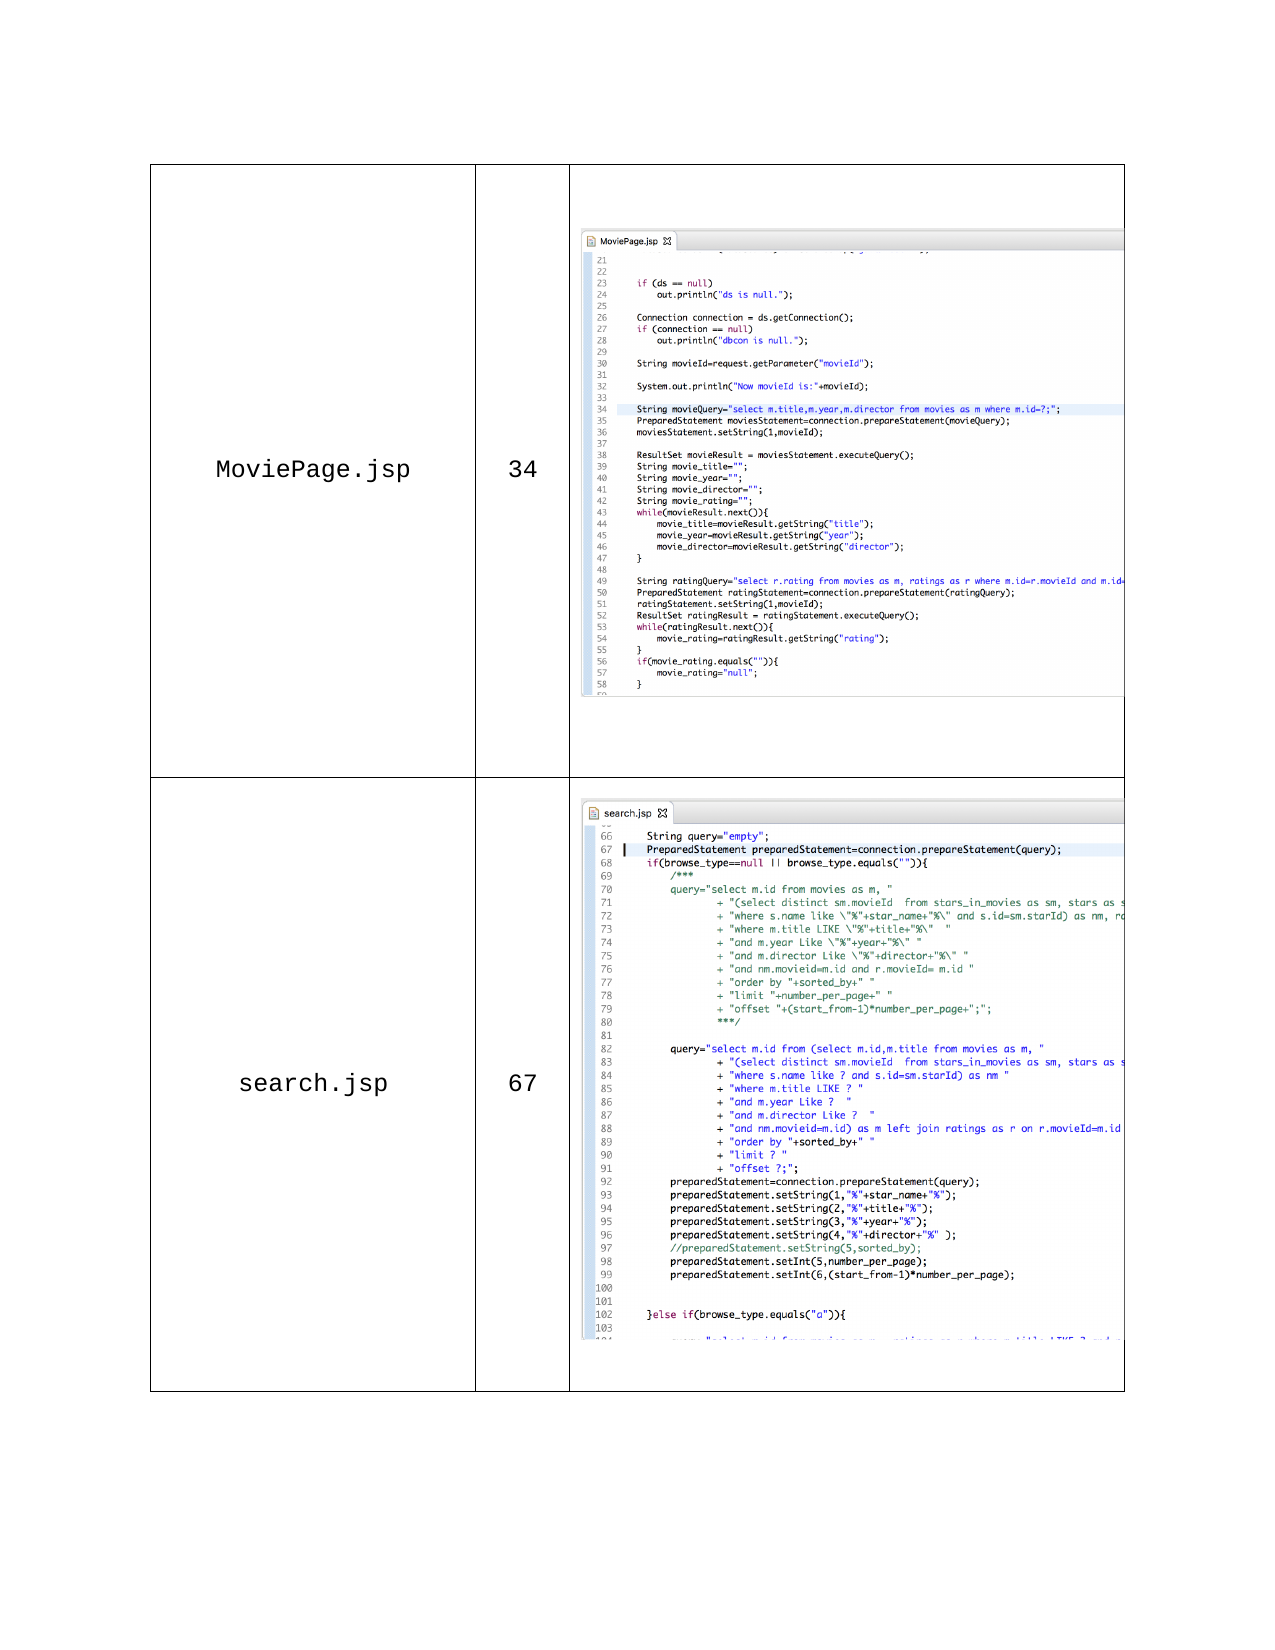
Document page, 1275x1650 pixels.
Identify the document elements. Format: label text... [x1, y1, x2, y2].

picture [580, 798, 1125, 1340]
table_cell search.jsp [151, 778, 475, 1391]
table_cell MoviePage.jsp [151, 165, 475, 777]
picture [580, 228, 1125, 697]
table_cell [570, 778, 1124, 1391]
table_cell 34 [476, 165, 569, 777]
table_cell [570, 165, 1124, 777]
table_cell 67 [476, 778, 569, 1391]
